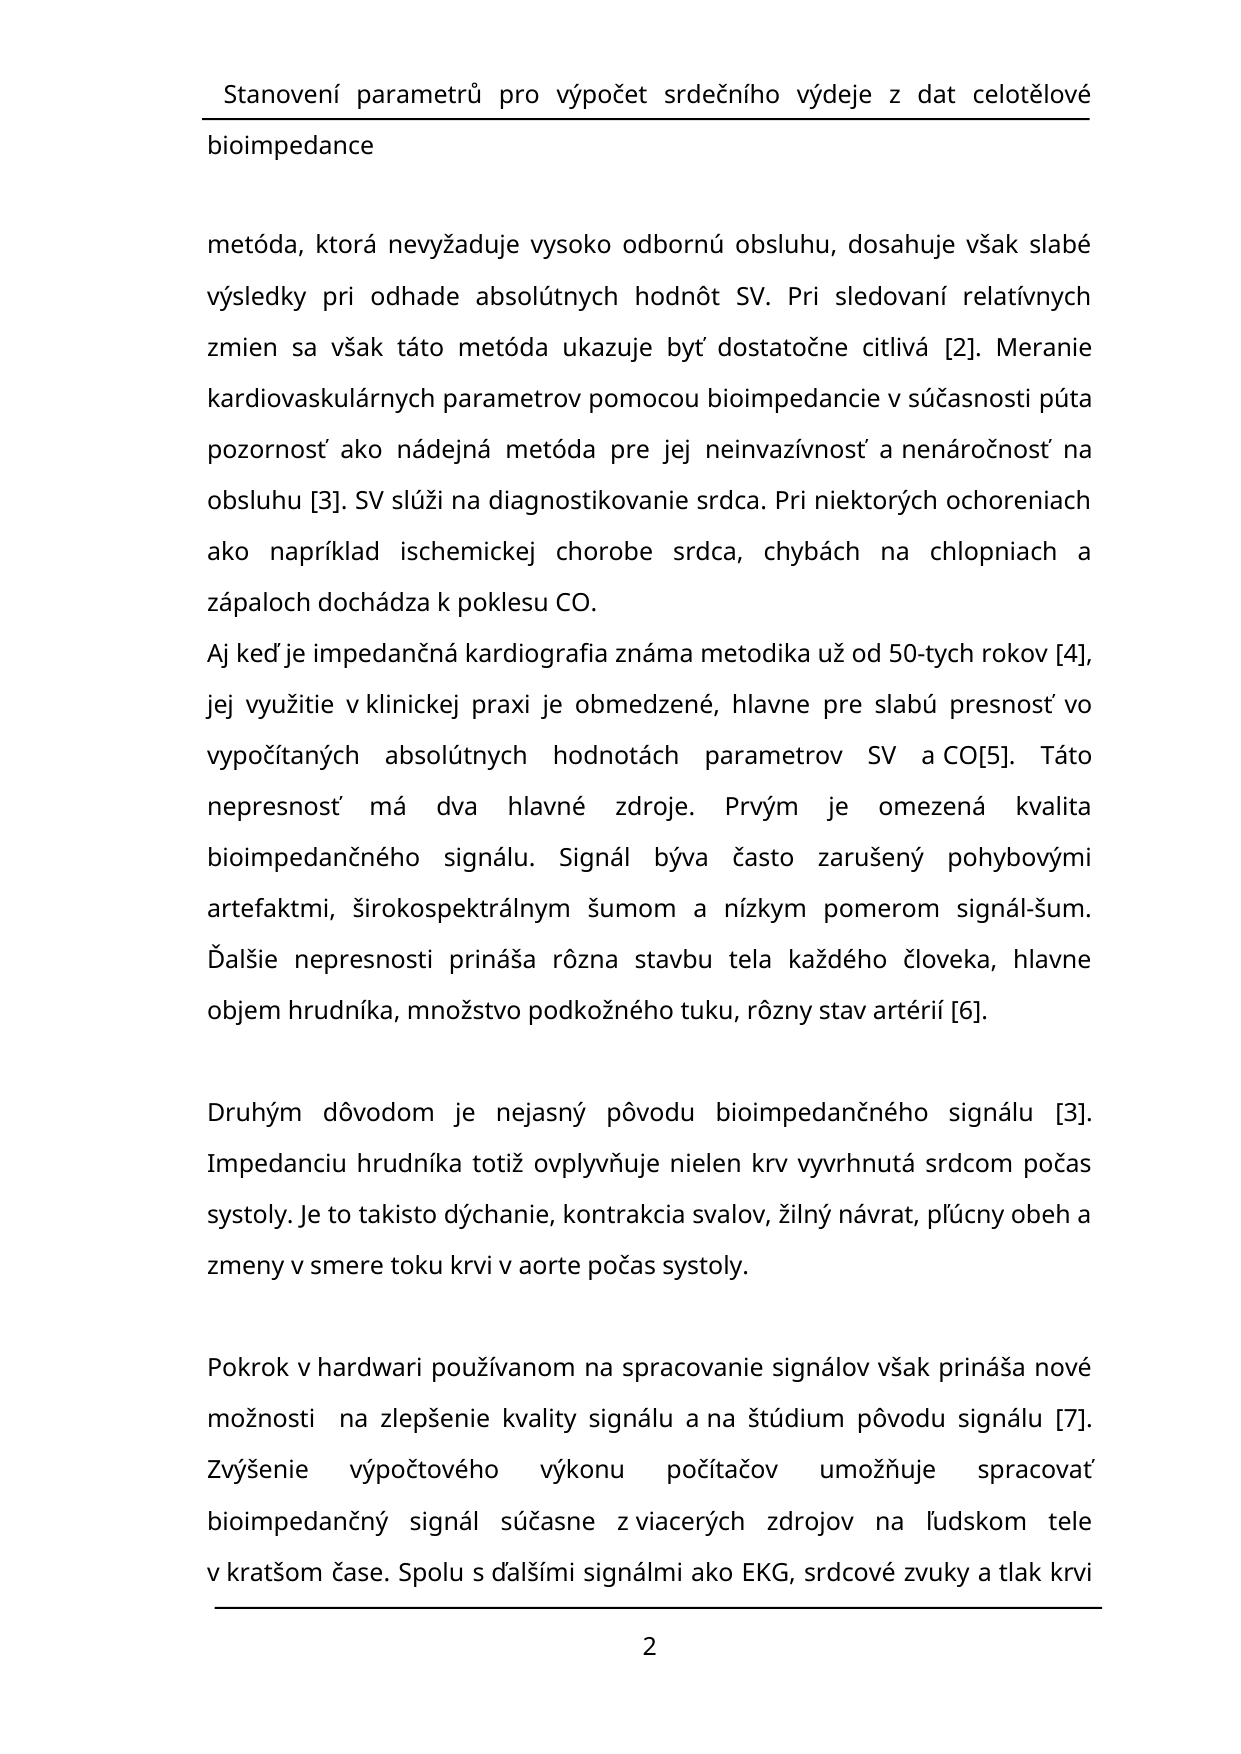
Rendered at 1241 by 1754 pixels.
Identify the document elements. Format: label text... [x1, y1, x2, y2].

text Druhým dôvodom je nejasný pôvodu bioimpedančného signálu [3]. Impedanciu hrudníka totiž ovplyvňuje nielen krv vyvrhnutá srdcom počas systoly. Je to takisto dýchanie, kontrakcia svalov, žilný návrat, pľúcny obeh a zmeny v smere toku krvi v aorte počas systoly. [207, 1095, 1092, 1282]
text Aj keď je impedančná kardiografia známa metodika už od 50-tych rokov [4], jej využitie v klinickej praxi je obmedzené, hlavne pre slabú presnosť vo vypočítaných absolútnych hodnotách parametrov SV a CO[5]. Táto nepresnosť má dva hlavné zdroje. Prvým je omezená kvalita bioimpedančného signálu. Signál býva často zarušený pohybovými artefaktmi, širokospektrálnym šumom a nízkym pomerom signál-šum. Ďalšie nepresnosti prináša rôzna stavbu tela každého človeka, hlavne objem hrudníka, množstvo podkožného tuku, rôzny stav artérií [6]. [207, 636, 1092, 1027]
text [207, 227, 1092, 618]
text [207, 1350, 1092, 1588]
